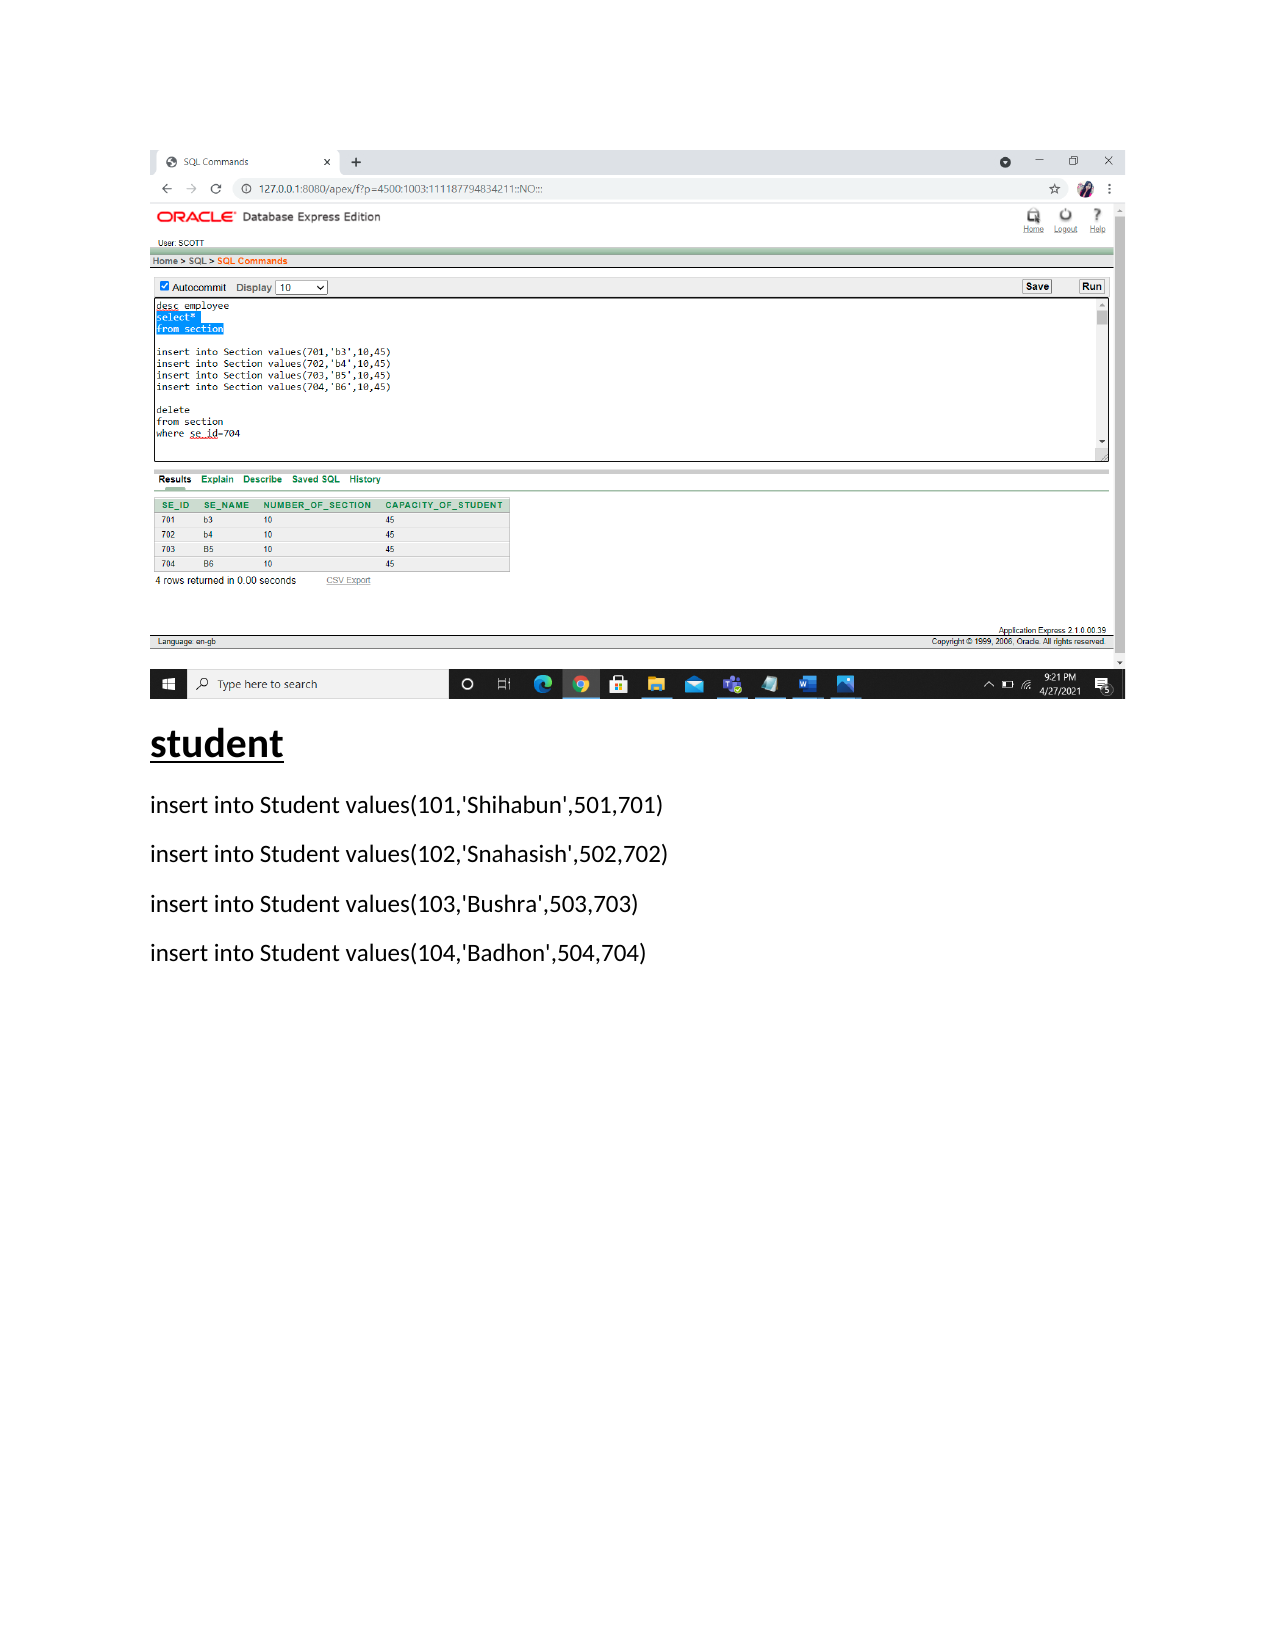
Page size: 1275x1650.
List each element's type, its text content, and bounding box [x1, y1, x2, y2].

text student [150, 717, 1125, 768]
text insert into Student values(103,'Bushra',503,703) [150, 888, 1125, 918]
text insert into Student values(104,'Badhon',504,704) [150, 938, 1125, 968]
text insert into Student values(101,'Shihabun',501,701) [150, 789, 1125, 819]
text insert into Student values(102,'Snahasish',502,702) [150, 838, 1125, 869]
picture [150, 150, 1125, 699]
